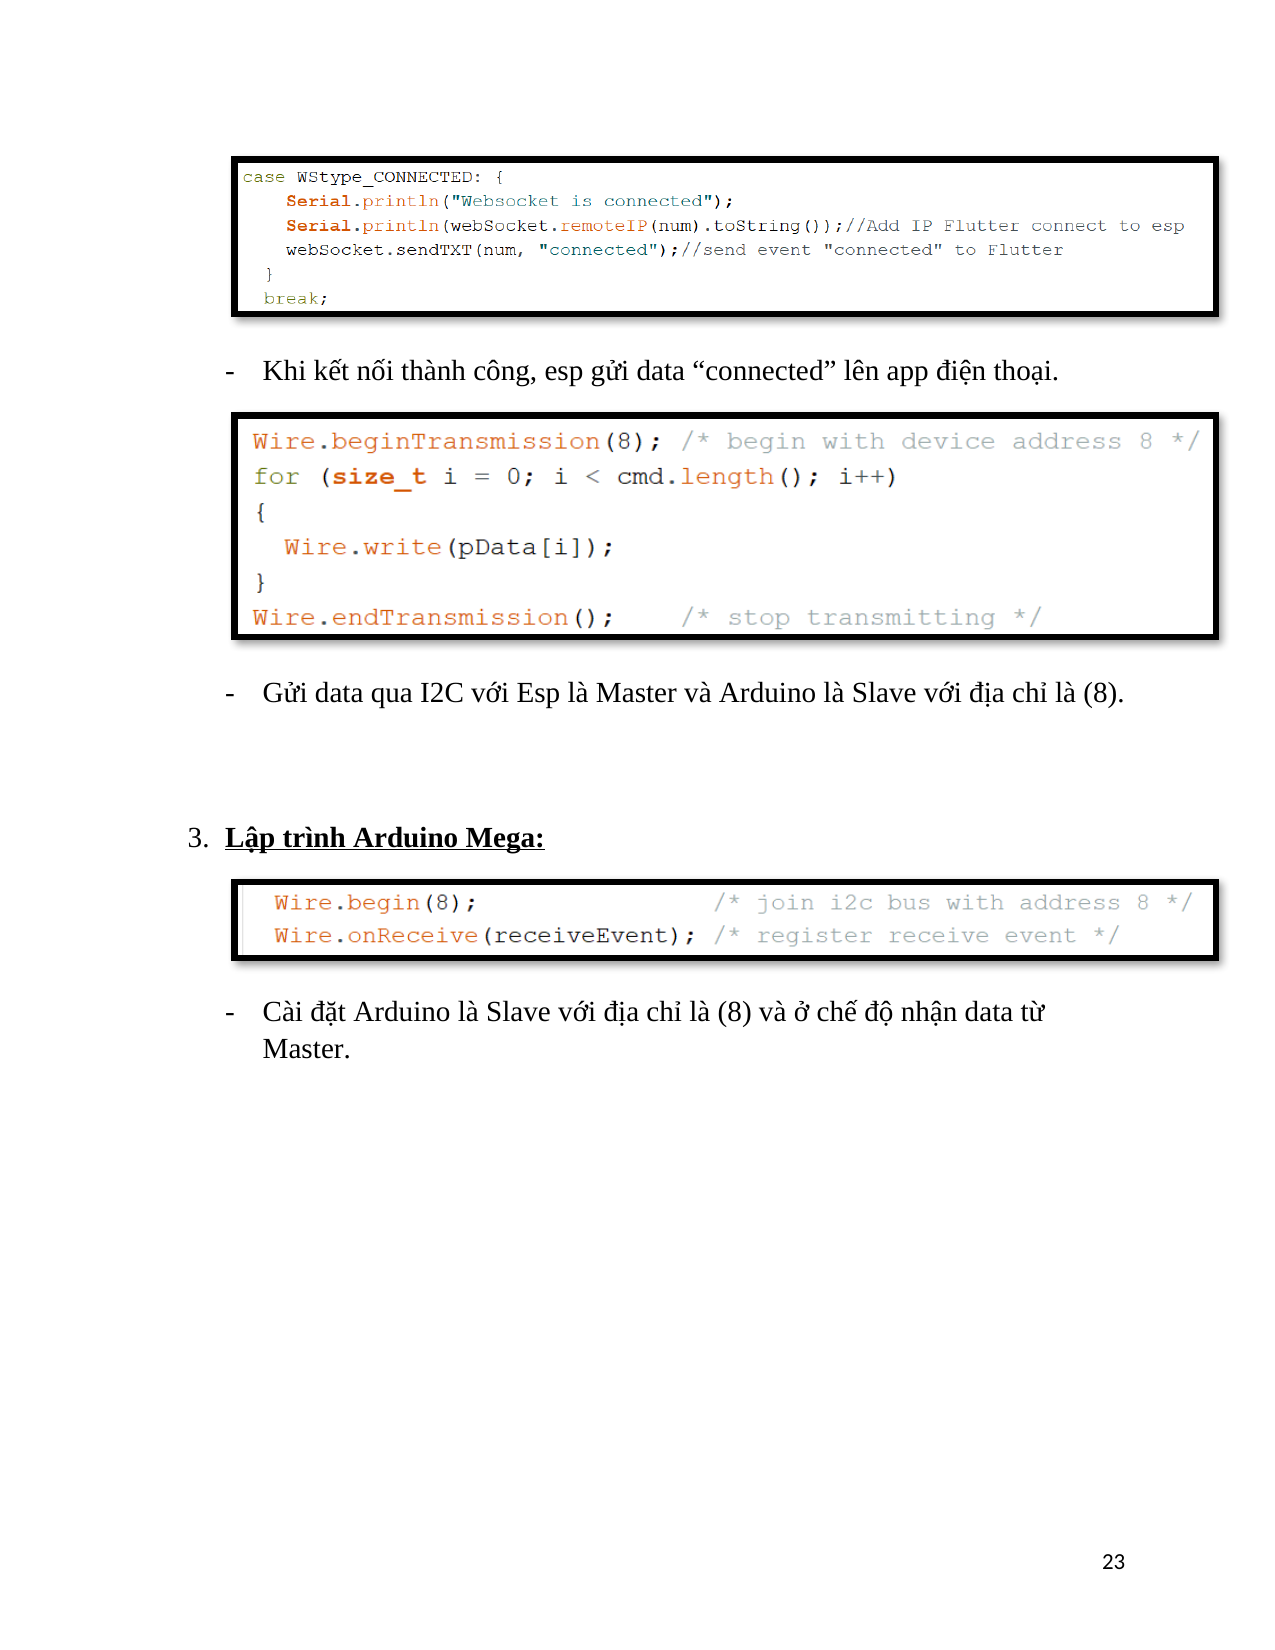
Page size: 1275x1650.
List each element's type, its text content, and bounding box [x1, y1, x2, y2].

list Khi kết nối thành công, esp gửi data “connected” lên app điện thoại. [225, 353, 1125, 387]
list Cài đặt Arduino là Slave với địa chỉ là (8) và ở chế độ nhận data từ Master. [225, 994, 1125, 1064]
list Lập trình Arduino Mega: [187, 820, 1125, 853]
picture [238, 419, 1213, 634]
picture [238, 885, 1213, 955]
picture [238, 163, 1213, 311]
list Gửi data qua I2C với Esp là Master và Arduino là Slave với địa chỉ là (8). [225, 675, 1125, 709]
